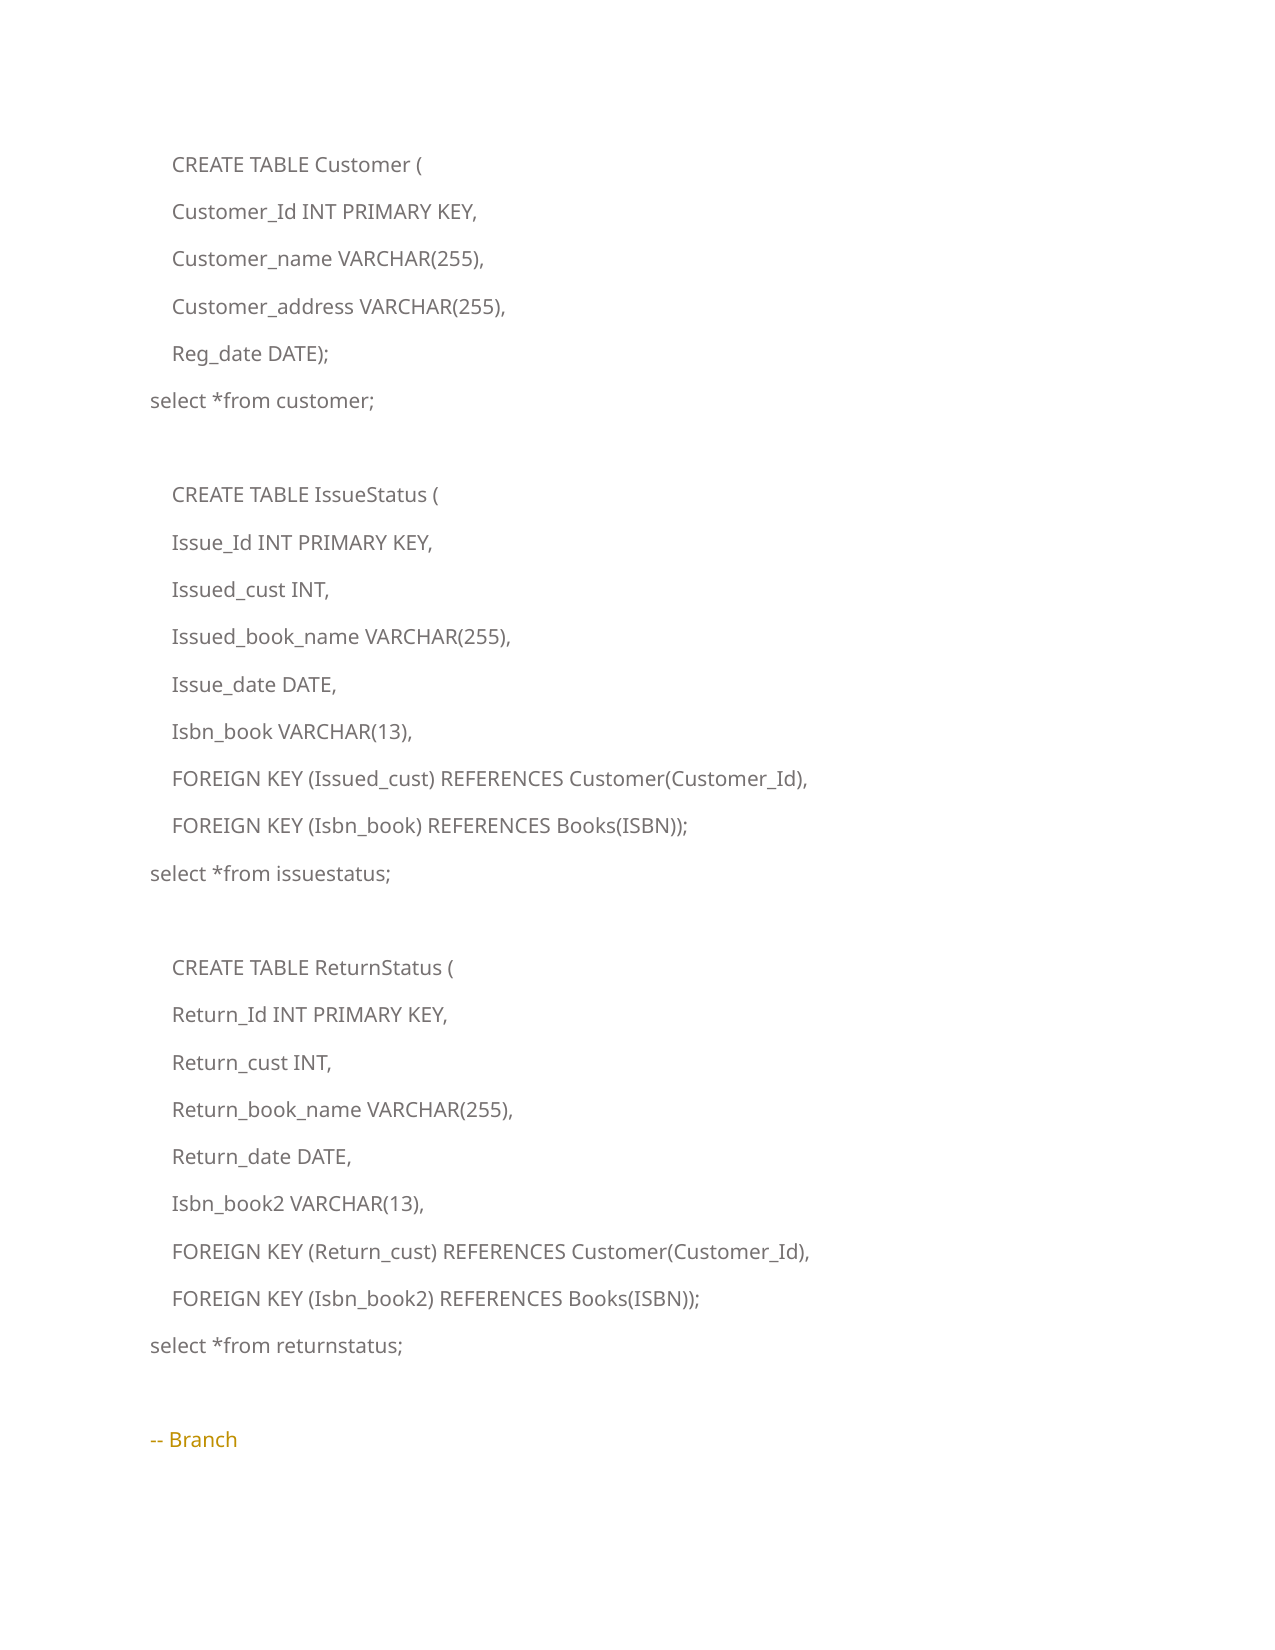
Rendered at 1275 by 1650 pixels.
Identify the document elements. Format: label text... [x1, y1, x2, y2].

text Isbn_book VARCHAR(13), [150, 717, 1125, 746]
text select *from returnstatus; [150, 1331, 1125, 1360]
text Return_cust INT, [150, 1048, 1125, 1076]
text CREATE TABLE IssueStatus ( [150, 481, 1125, 509]
text Return_book_name VARCHAR(255), [150, 1095, 1125, 1123]
text -- Branch [150, 1426, 1125, 1454]
text FOREIGN KEY (Return_cust) REFERENCES Customer(Customer_Id), [150, 1237, 1125, 1265]
text Issued_book_name VARCHAR(255), [150, 622, 1125, 651]
text Customer_name VARCHAR(255), [150, 244, 1125, 273]
text Customer_Id INT PRIMARY KEY, [150, 197, 1125, 226]
text Issued_cust INT, [150, 575, 1125, 604]
text select *from issuestatus; [150, 859, 1125, 887]
text Customer_address VARCHAR(255), [150, 292, 1125, 320]
text Isbn_book2 VARCHAR(13), [150, 1189, 1125, 1218]
text select *from customer; [150, 386, 1125, 415]
text Issue_Id INT PRIMARY KEY, [150, 528, 1125, 556]
text CREATE TABLE ReturnStatus ( [150, 953, 1125, 982]
text Issue_date DATE, [150, 670, 1125, 698]
text FOREIGN KEY (Isbn_book2) REFERENCES Books(ISBN)); [150, 1284, 1125, 1313]
text FOREIGN KEY (Issued_cust) REFERENCES Customer(Customer_Id), [150, 764, 1125, 793]
text CREATE TABLE Customer ( [150, 150, 1125, 178]
text Return_Id INT PRIMARY KEY, [150, 1000, 1125, 1029]
text Return_date DATE, [150, 1142, 1125, 1171]
text FOREIGN KEY (Isbn_book) REFERENCES Books(ISBN)); [150, 812, 1125, 840]
text Reg_date DATE); [150, 339, 1125, 368]
